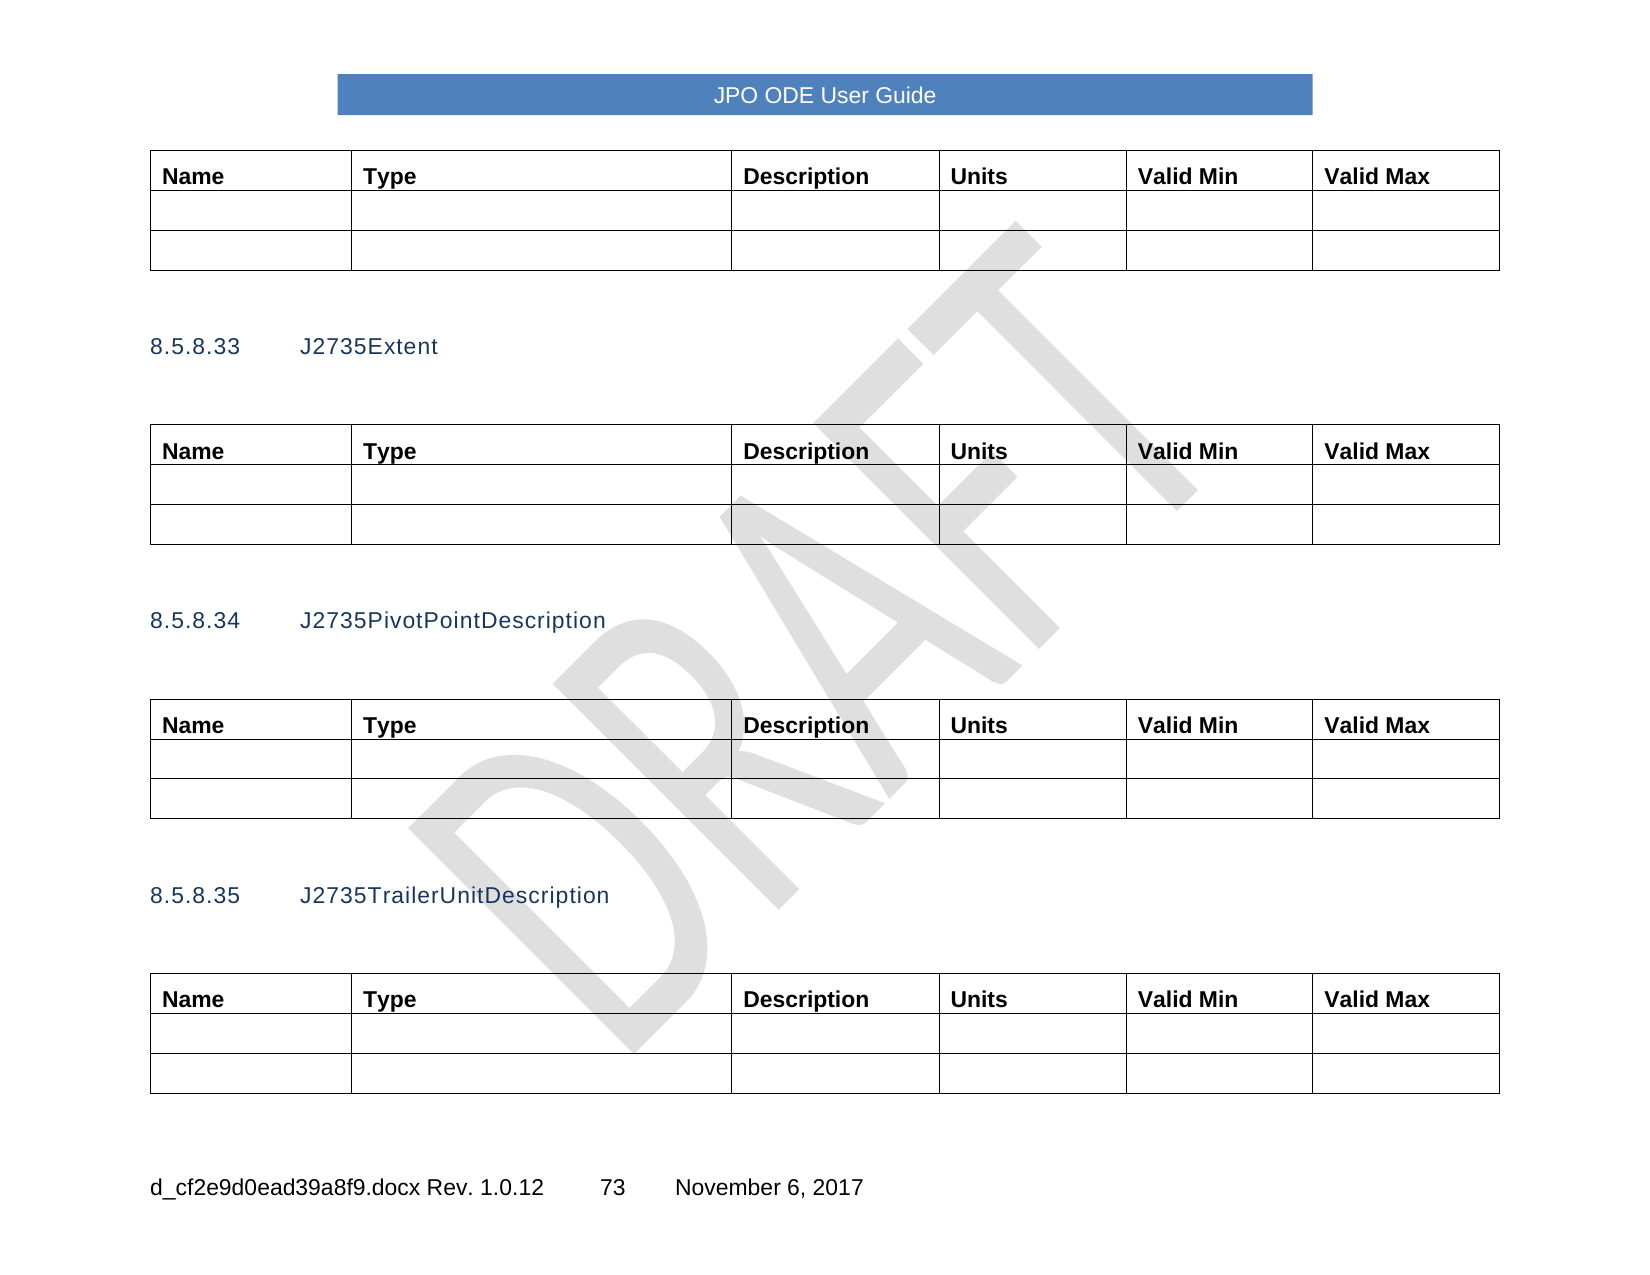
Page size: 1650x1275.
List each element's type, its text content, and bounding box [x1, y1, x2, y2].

table_header Valid Max [1313, 151, 1499, 190]
table_header Type [352, 425, 731, 464]
table_header Valid Max [1313, 700, 1499, 738]
table_cell [151, 465, 351, 504]
table_cell [151, 1014, 351, 1053]
table_cell [151, 191, 351, 230]
subtitle J2735PivotPointDescription [150, 607, 1500, 634]
table_cell [940, 505, 1126, 544]
table_cell [151, 505, 351, 544]
table_header Type [352, 700, 731, 738]
table_cell [732, 231, 939, 270]
table_cell [1127, 465, 1312, 504]
table_header Units [940, 151, 1126, 190]
table_cell [940, 1014, 1126, 1053]
table_header Description [732, 700, 939, 738]
table_header Valid Min [1127, 425, 1312, 464]
table_cell [352, 505, 731, 544]
table_cell [732, 465, 939, 504]
table_cell [1127, 191, 1312, 230]
table_cell [1127, 1014, 1312, 1053]
table_cell [732, 740, 939, 778]
table_header Type [352, 151, 731, 190]
table_cell [732, 779, 939, 818]
table_header Valid Max [1313, 974, 1499, 1013]
table_cell [352, 1014, 731, 1053]
table_cell [940, 1054, 1126, 1092]
table_cell [940, 191, 1126, 230]
table_header Description [732, 974, 939, 1013]
table_cell [1313, 740, 1499, 778]
table_cell [1313, 191, 1499, 230]
table_header Type [352, 974, 731, 1013]
table_cell [352, 740, 731, 778]
table_cell [732, 1054, 939, 1092]
table_cell [1127, 779, 1312, 818]
table_cell [732, 505, 939, 544]
table_cell [151, 779, 351, 818]
table_header Name [151, 700, 351, 738]
table_header Name [151, 974, 351, 1013]
table_cell [151, 740, 351, 778]
table_cell [732, 191, 939, 230]
table_header Name [151, 425, 351, 464]
table_cell [151, 1054, 351, 1092]
table_cell [1127, 231, 1312, 270]
table_header Units [940, 700, 1126, 738]
table_cell [1313, 465, 1499, 504]
table_cell [940, 779, 1126, 818]
table_header Units [940, 974, 1126, 1013]
table_cell [940, 740, 1126, 778]
table_cell [1127, 505, 1312, 544]
table_cell [940, 465, 1126, 504]
table_cell [1313, 505, 1499, 544]
table_header Description [732, 425, 939, 464]
table_header Description [732, 151, 939, 190]
table_cell [732, 1014, 939, 1053]
table_cell [352, 231, 731, 270]
table_cell [352, 1054, 731, 1092]
table_cell [352, 465, 731, 504]
table_cell [352, 191, 731, 230]
subtitle J2735TrailerUnitDescription [150, 882, 1500, 908]
table_header Name [151, 151, 351, 190]
table_cell [940, 231, 1126, 270]
table_cell [1127, 1054, 1312, 1092]
table_header Valid Min [1127, 151, 1312, 190]
table_cell [1313, 779, 1499, 818]
table_cell [1313, 1054, 1499, 1092]
table_header Units [940, 425, 1126, 464]
table_header Valid Min [1127, 974, 1312, 1013]
table_cell [151, 231, 351, 270]
table_cell [1313, 1014, 1499, 1053]
table_header Valid Max [1313, 425, 1499, 464]
subtitle J2735Extent [150, 333, 1500, 359]
table_cell [352, 779, 731, 818]
table_cell [1127, 740, 1312, 778]
table_header Valid Min [1127, 700, 1312, 738]
table_cell [1313, 231, 1499, 270]
